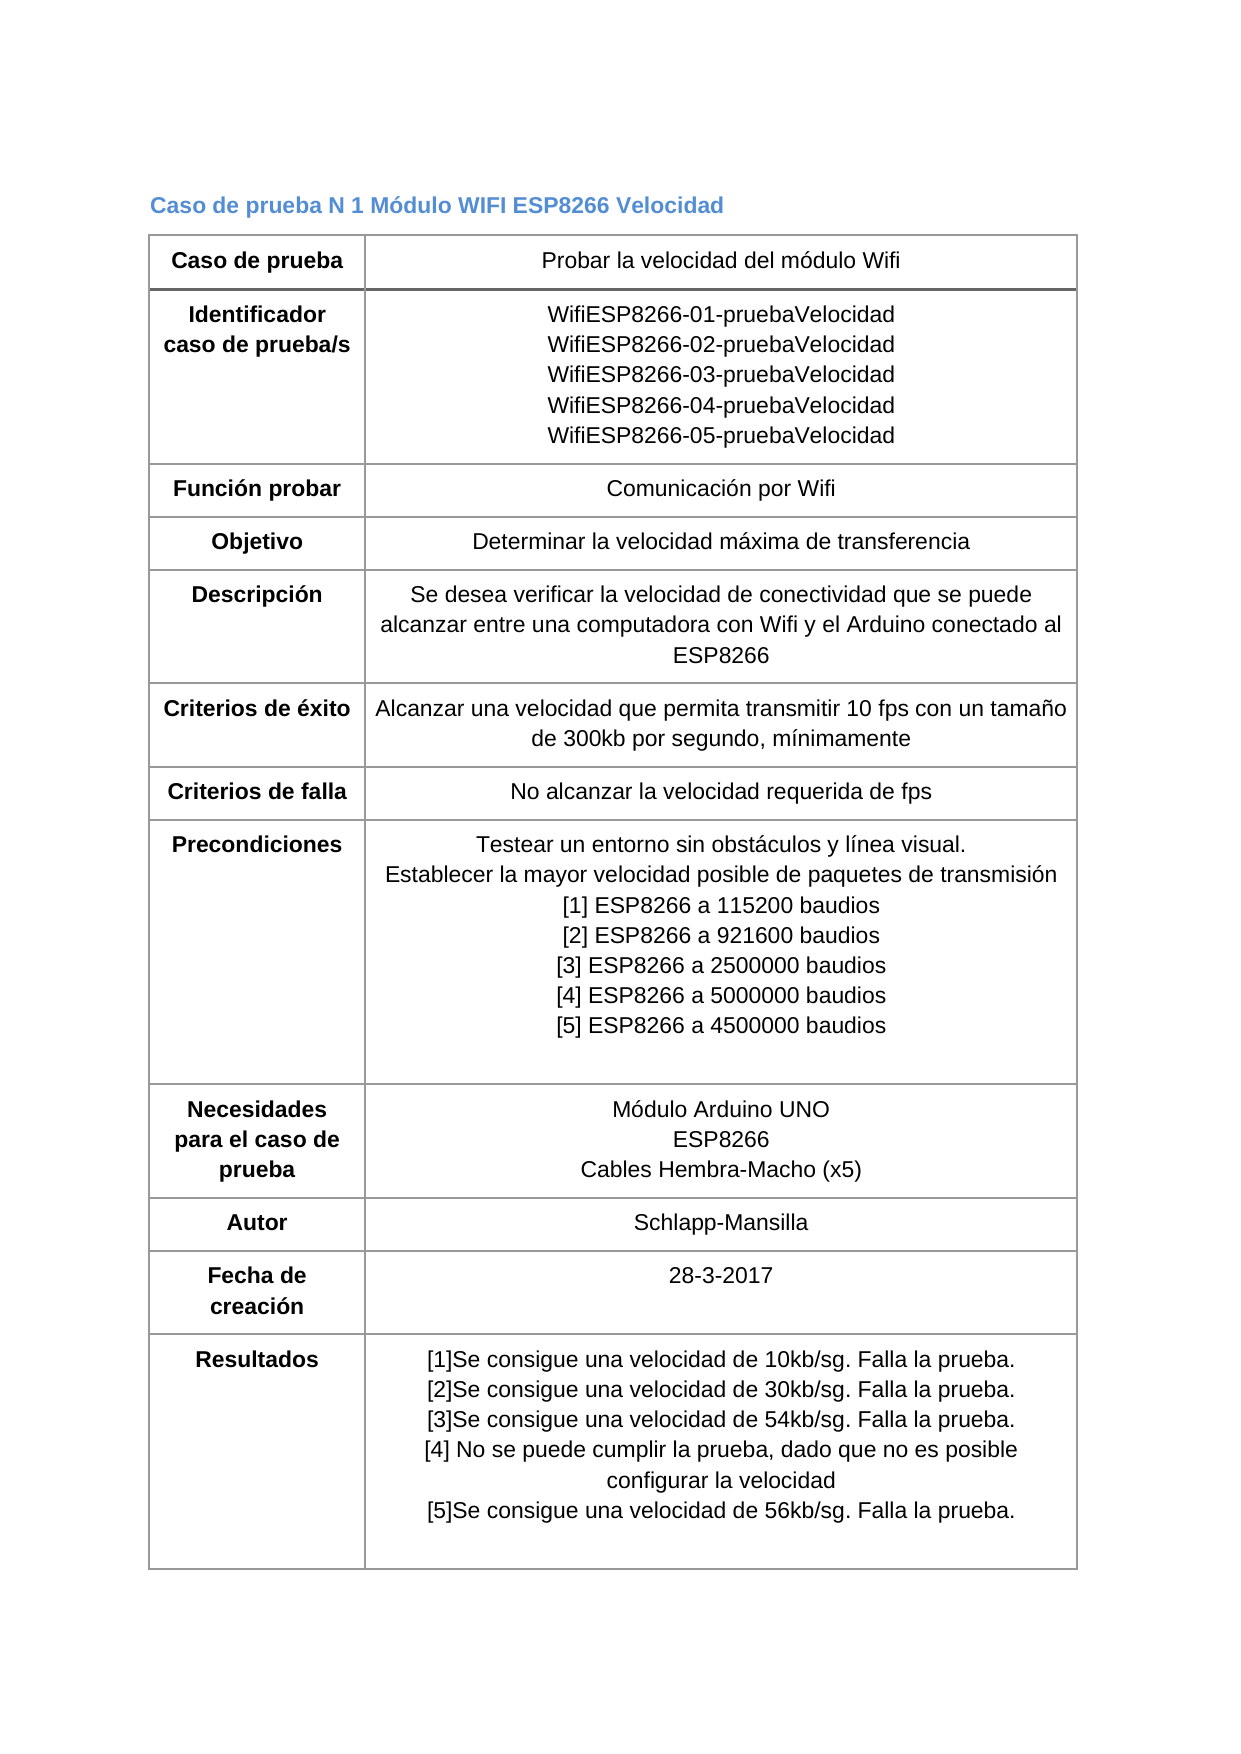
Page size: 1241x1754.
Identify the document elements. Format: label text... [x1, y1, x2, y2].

table_cell Función probar [150, 465, 364, 516]
table_cell Módulo Arduino UNO ESP8266 Cables Hembra-Macho (x5) [366, 1085, 1076, 1197]
table_cell Precondiciones [150, 821, 364, 1083]
table_cell Descripción [150, 571, 364, 682]
table_cell Resultados [150, 1335, 364, 1568]
table_cell [1]Se consigue una velocidad de 10kb/sg. Falla la prueba. [2]Se consigue una velocidad de 30kb/sg. Falla la prueba. [3]Se consigue una velocidad de 54kb/sg. Falla la prueba. [4] No se puede cumplir la prueba, dado que no es posible configurar la velocidad [5]Se consigue una velocidad de 56kb/sg. Falla la prueba. [366, 1335, 1076, 1568]
table_cell WifiESP8266-01-pruebaVelocidad WifiESP8266-02-pruebaVelocidad WifiESP8266-03-pruebaVelocidad WifiESP8266-04-pruebaVelocidad WifiESP8266-05-pruebaVelocidad [366, 291, 1076, 462]
table_cell 28-3-2017 [366, 1252, 1076, 1333]
table_cell Fecha de creación [150, 1252, 364, 1333]
table_cell Determinar la velocidad máxima de transferencia [366, 518, 1076, 569]
table_cell Criterios de falla [150, 768, 364, 819]
table_cell Criterios de éxito [150, 684, 364, 766]
table_cell Comunicación por Wifi [366, 465, 1076, 516]
subtitle Caso de prueba N 1 Módulo WIFI ESP8266 Velocidad [150, 192, 1090, 218]
table_cell Se desea verificar la velocidad de conectividad que se puede alcanzar entre una computadora con Wifi y el Arduino conectado al ESP8266 [366, 571, 1076, 682]
table_header Probar la velocidad del módulo Wifi [366, 236, 1076, 287]
table_header Caso de prueba [150, 236, 364, 287]
table_cell Objetivo [150, 518, 364, 569]
table_cell Testear un entorno sin obstáculos y línea visual. Establecer la mayor velocidad posible de paquetes de transmisión [1] ESP8266 a 115200 baudios [2] ESP8266 a 921600 baudios [3] ESP8266 a 2500000 baudios [4] ESP8266 a 5000000 baudios [5] ESP8266 a 4500000 baudios [366, 821, 1076, 1083]
table_cell Alcanzar una velocidad que permita transmitir 10 fps con un tamaño de 300kb por segundo, mínimamente [366, 684, 1076, 766]
table_cell No alcanzar la velocidad requerida de fps [366, 768, 1076, 819]
table_cell Necesidades para el caso de prueba [150, 1085, 364, 1197]
table_cell Schlapp-Mansilla [366, 1199, 1076, 1250]
table_cell Identificador caso de prueba/s [150, 291, 364, 462]
table_cell Autor [150, 1199, 364, 1250]
